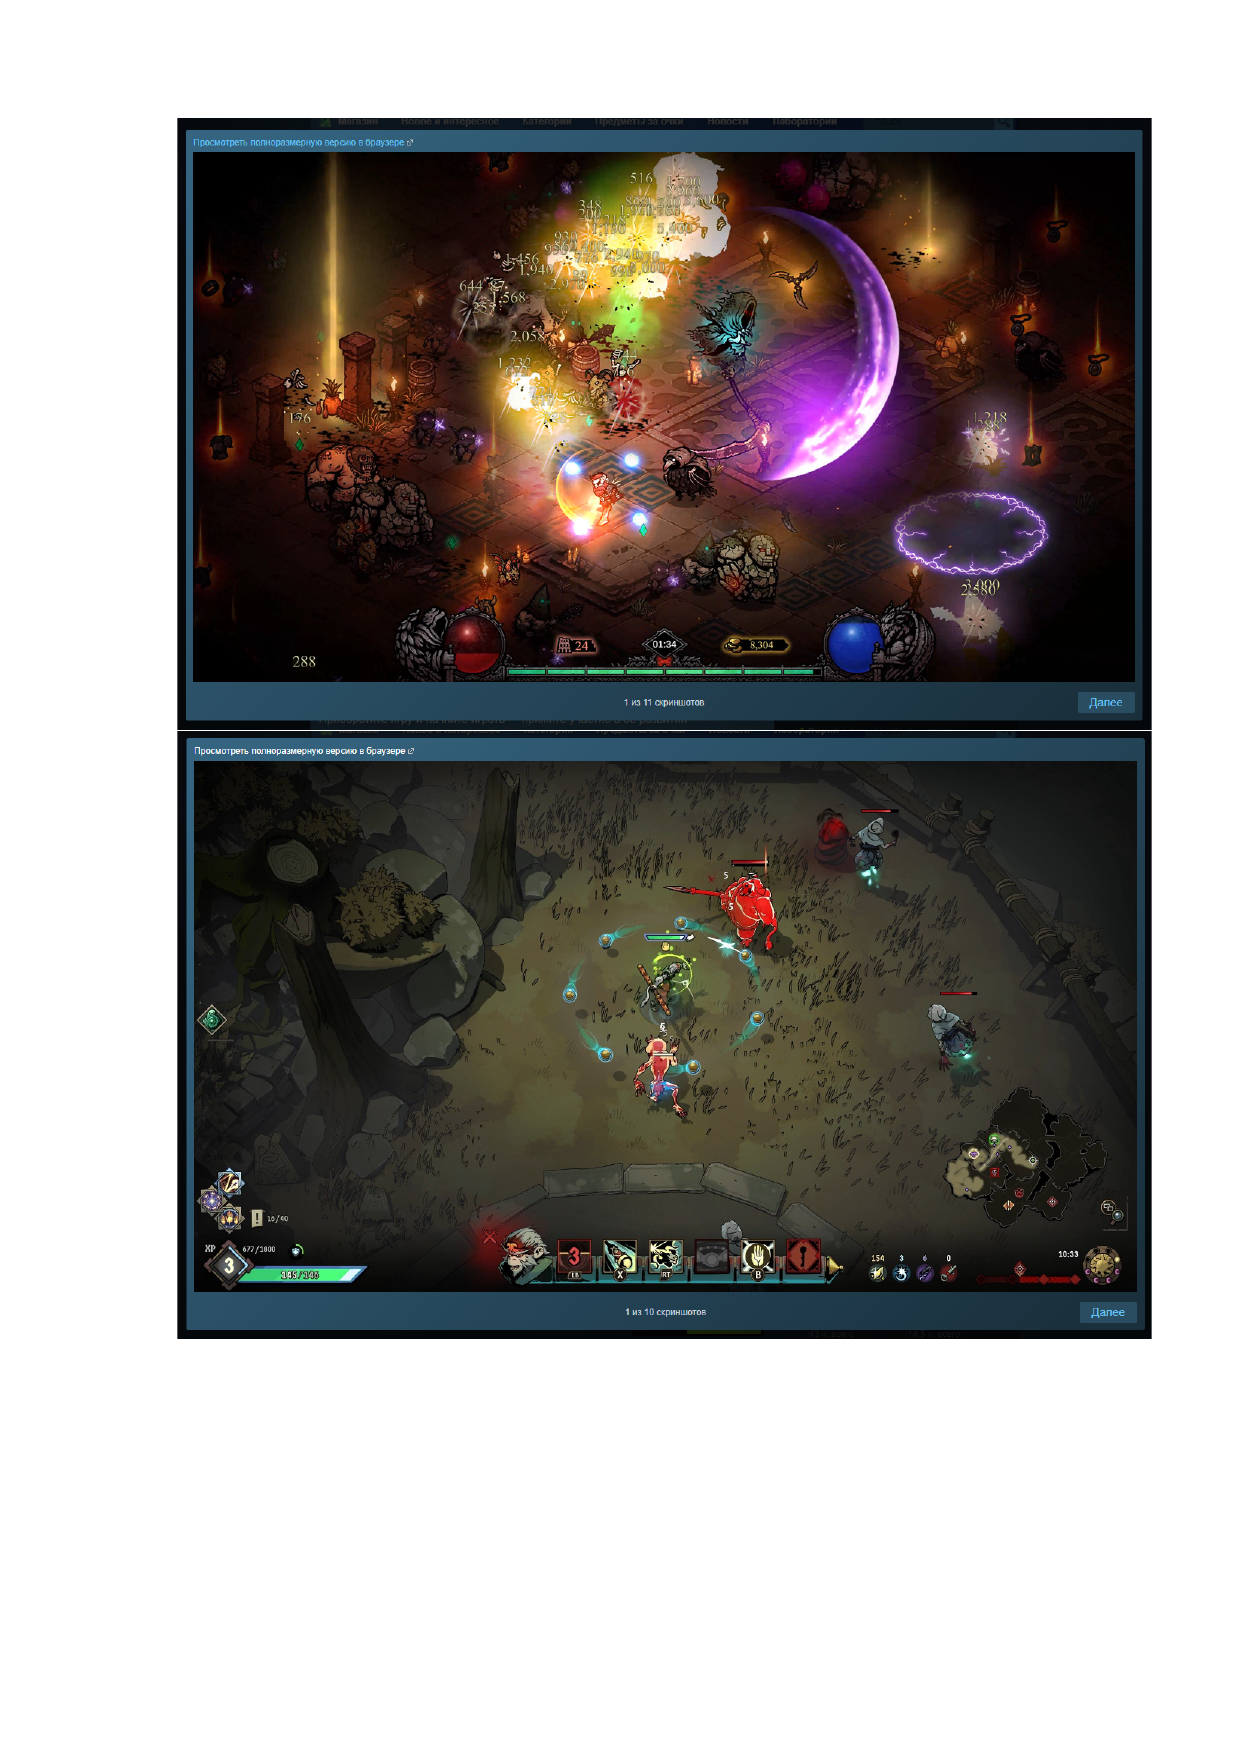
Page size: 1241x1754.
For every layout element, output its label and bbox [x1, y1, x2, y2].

picture [177, 118, 1152, 730]
picture [177, 731, 1152, 1339]
